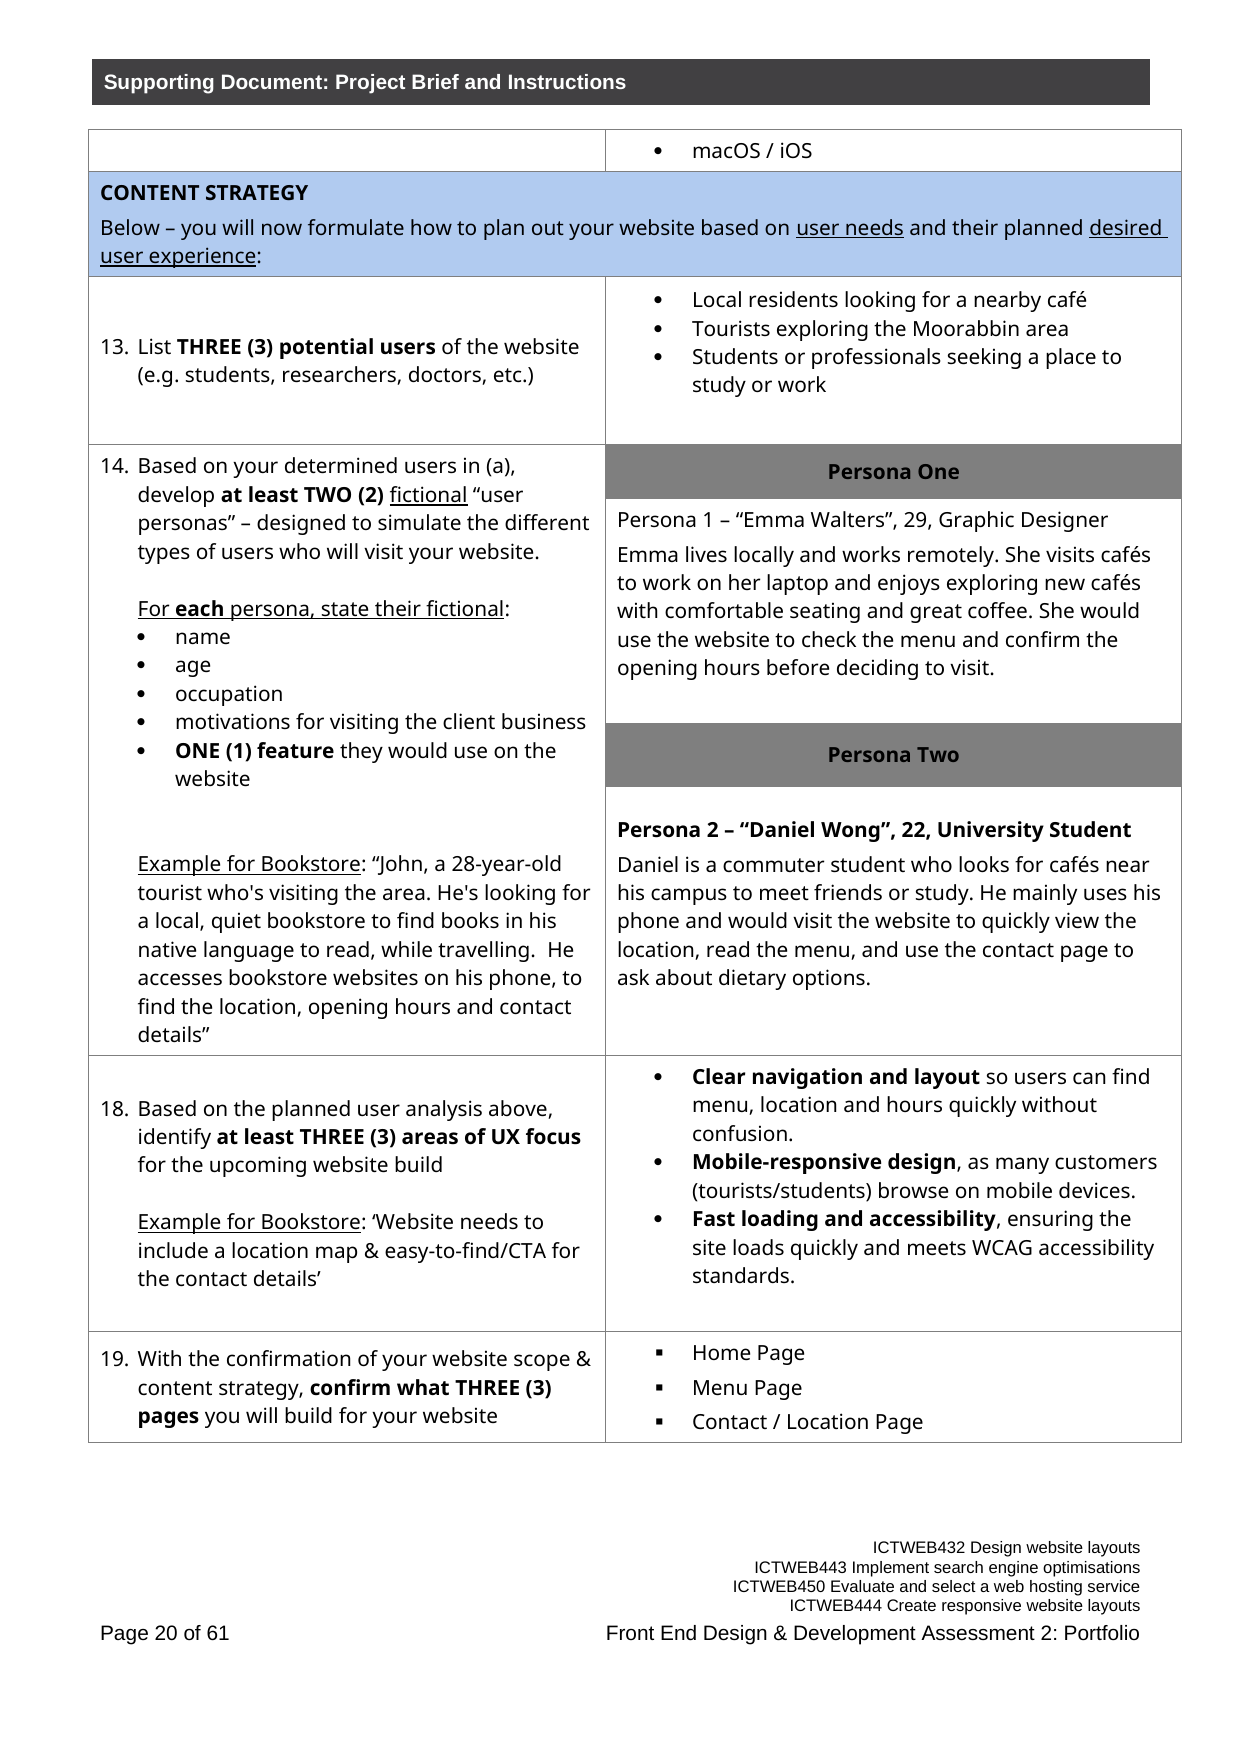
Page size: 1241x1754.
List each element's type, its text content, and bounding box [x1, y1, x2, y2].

table_cell Persona 2 – “Daniel Wong”, 22, University Student Daniel is a commuter student who looks for cafés near his campus to meet friends or study. He mainly uses his phone and would visit the website to quickly view the location, read the menu, and use the contact page to ask about dietary options. [606, 787, 1181, 1055]
table_cell Persona Two [606, 724, 1181, 786]
table_cell Based on your determined users in (a), develop at least TWO (2) fictional “user personas” – designed to simulate the different types of users who will visit your website. For each persona, state their fictional: name age occupation motivations for visiting the client business ONE (1) feature they would use on the website Example for Bookstore: “John, a 28-year-old tourist who's visiting the area. He's looking for a local, quiet bookstore to find books in his native language to read, while travelling. He accesses bookstore websites on his phone, to find the location, opening hours and contact details” [89, 445, 605, 1055]
table_cell Windows macOS / iOS [606, 130, 1181, 171]
table_cell Clear navigation and layout so users can find menu, location and hours quickly without confusion. Mobile-responsive design, as many customers (tourists/students) browse on mobile devices. Fast loading and accessibility, ensuring the site loads quickly and meets WCAG accessibility standards. [606, 1056, 1181, 1331]
table_cell Based on the planned user analysis above, identify at least THREE (3) areas of UX focus for the upcoming website build Example for Bookstore: ‘Website needs to include a location map & easy-to-find/CTA for the contact details’ [89, 1056, 605, 1331]
table_cell CONTENT STRATEGY Below – you will now formulate how to plan out your website based on user needs and their planned desired user experience: [89, 172, 1181, 276]
table_cell Home Page Menu Page Contact / Location Page [606, 1332, 1181, 1442]
table_cell List THREE (3) potential users of the website (e.g. students, researchers, doctors, etc.) [89, 277, 605, 444]
table_cell With the confirmation of your website scope & content strategy, confirm what THREE (3) pages you will build for your website [89, 1332, 605, 1442]
table_cell Local residents looking for a nearby café Tourists exploring the Moorabbin area Students or professionals seeking a place to study or work [606, 277, 1181, 444]
table_cell Persona 1 – “Emma Walters”, 29, Graphic Designer Emma lives locally and works remotely. She visits cafés to work on her laptop and enjoys exploring new cafés with comfortable seating and great coffee. She would use the website to check the menu and confirm the opening hours before deciding to visit. [606, 499, 1181, 723]
table_cell Persona One [606, 445, 1181, 498]
